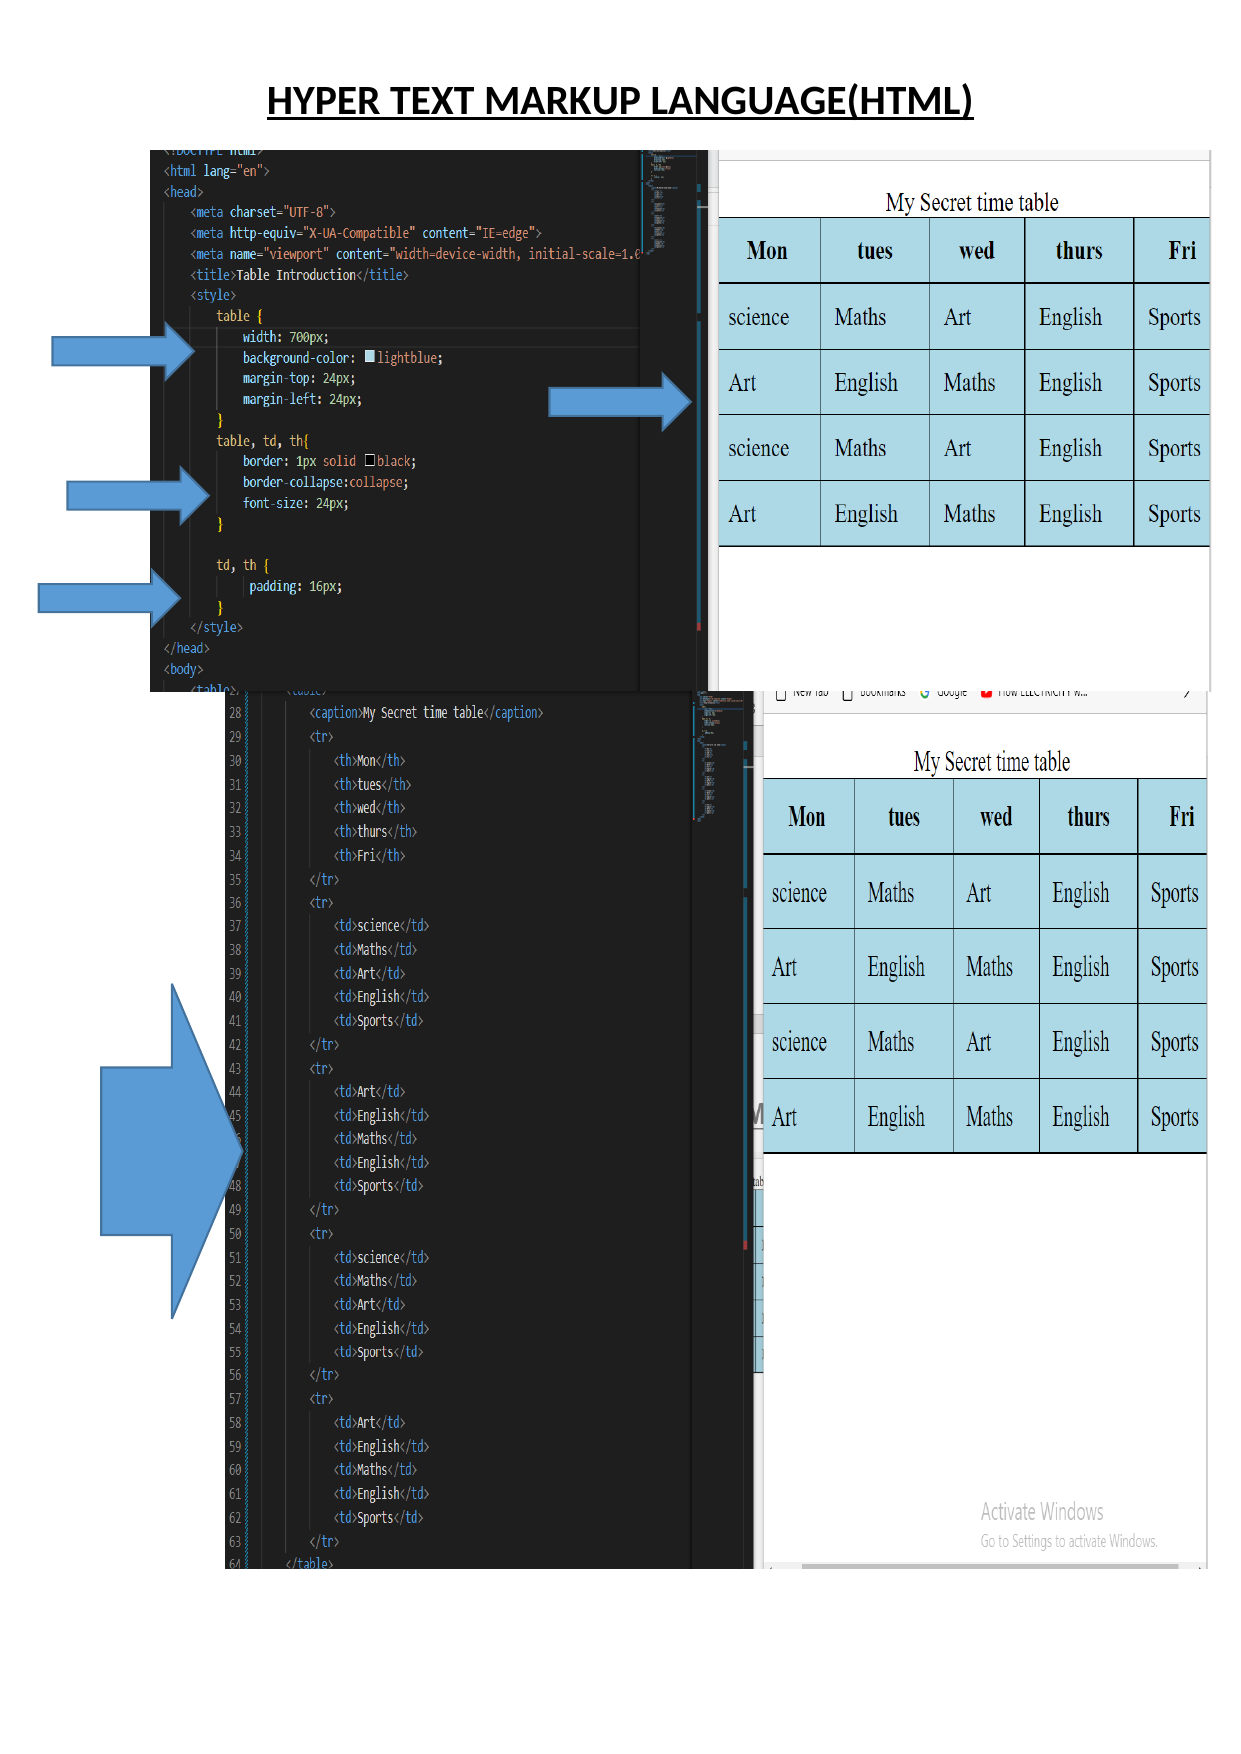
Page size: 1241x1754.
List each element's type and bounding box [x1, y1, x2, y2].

picture [150, 150, 1212, 1569]
